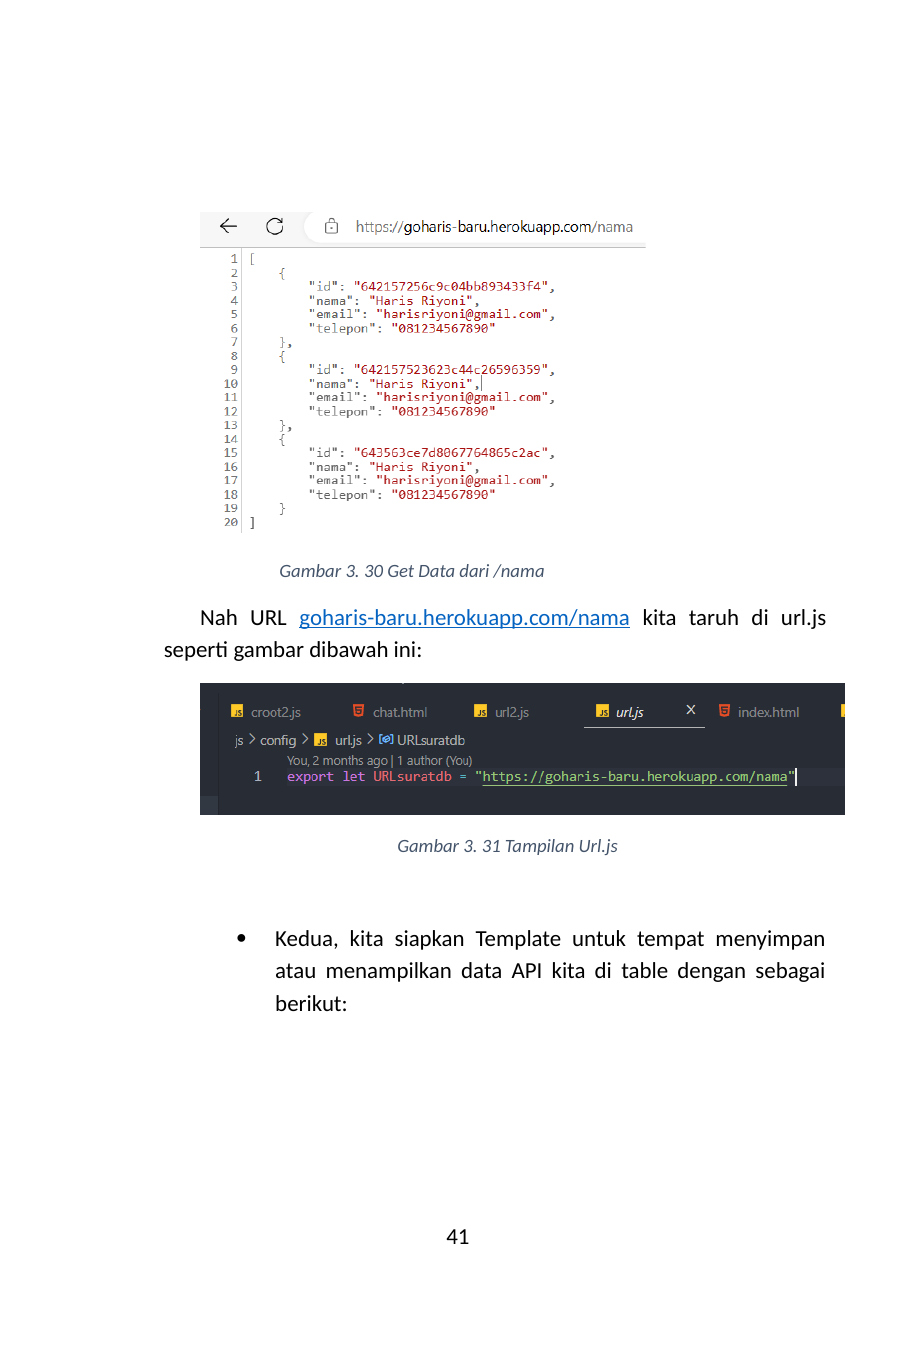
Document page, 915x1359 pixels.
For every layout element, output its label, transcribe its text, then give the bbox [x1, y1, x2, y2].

text Nah URL goharis-baru.herokuapp.com/nama kita taruh di url.js seperti gambar dibawah ini: [163, 603, 826, 663]
picture [200, 212, 646, 541]
picture [200, 683, 845, 815]
list Kedua, kita siapkan Template untuk tempat menyimpan atau menampilkan data API kita di table dengan sebagai berikut: [237, 924, 826, 1017]
